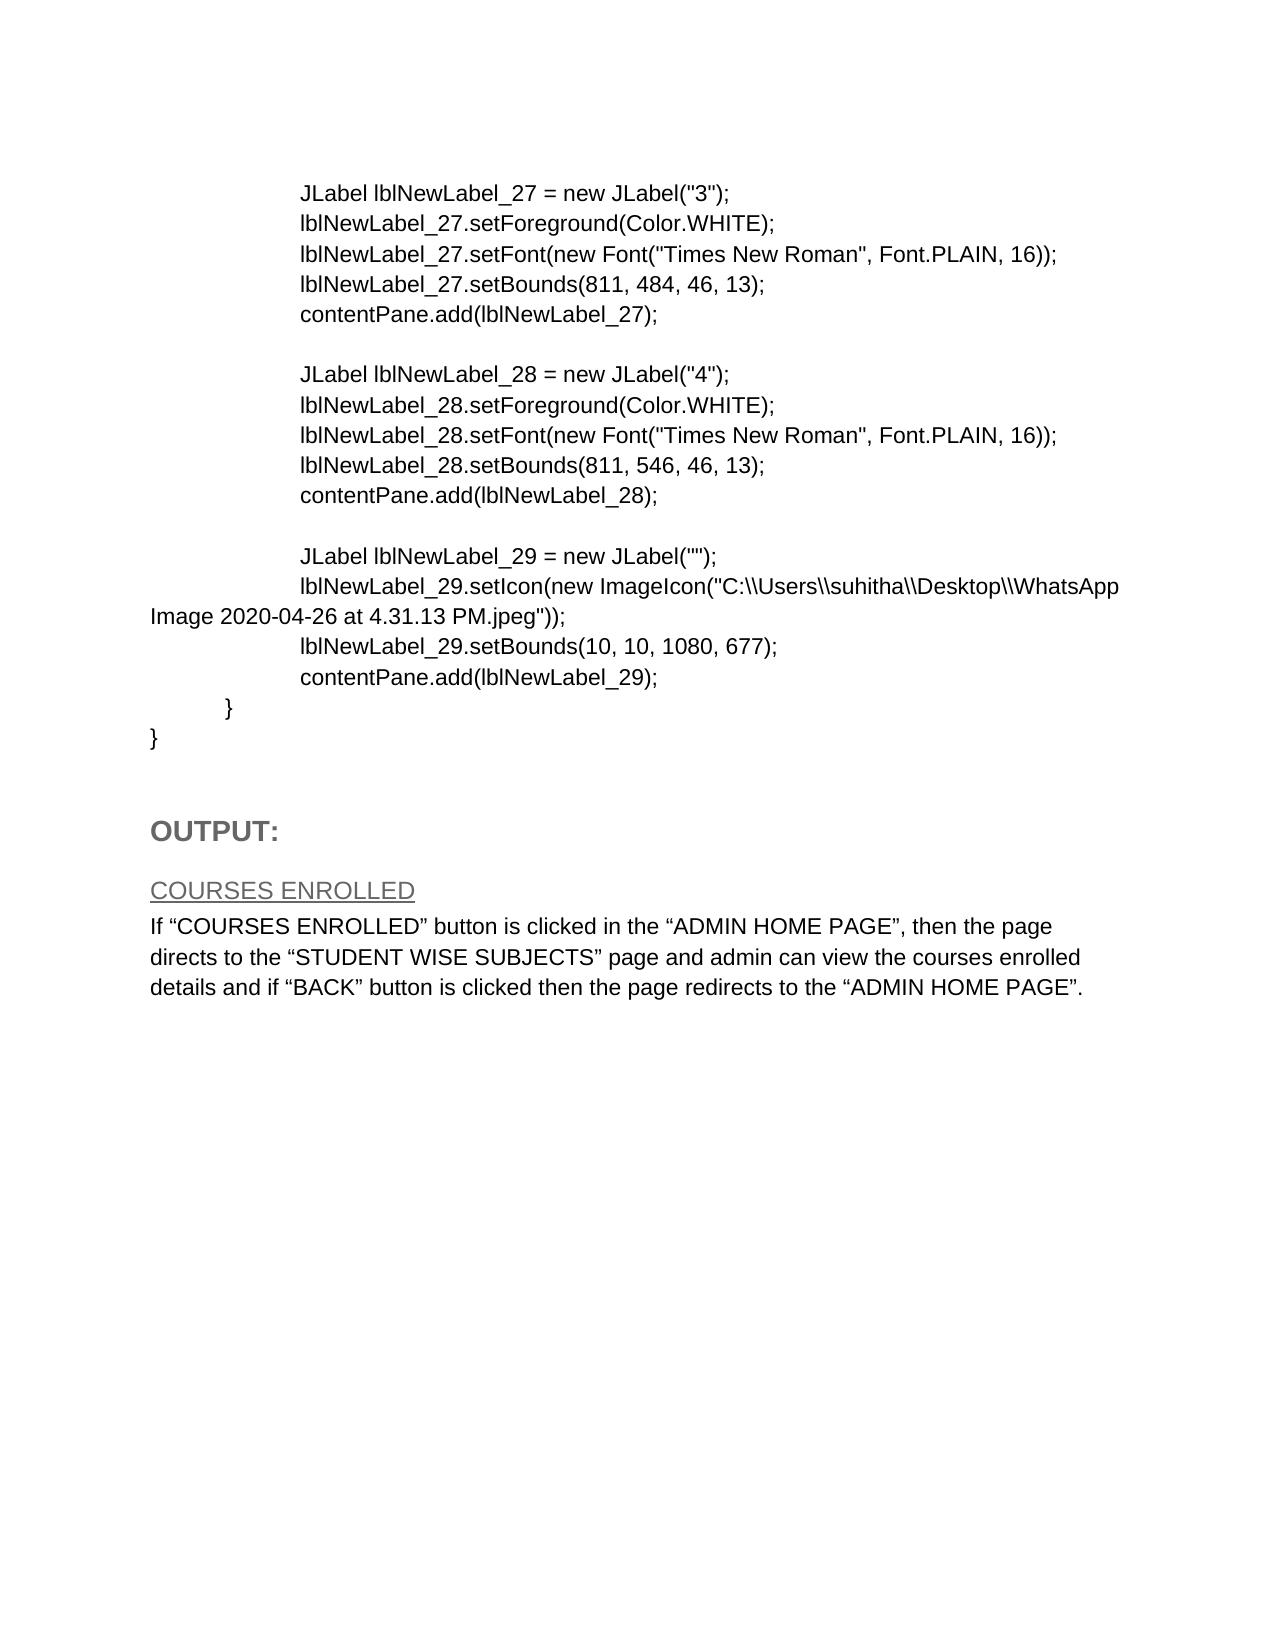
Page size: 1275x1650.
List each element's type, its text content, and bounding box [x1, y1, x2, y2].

subtitle OUTPUT: [150, 813, 1125, 847]
text lblNewLabel_27.setFont(new Font("Times New Roman", Font.PLAIN, 16)); [150, 241, 1125, 267]
text JLabel lblNewLabel_29 = new JLabel(""); [150, 543, 1125, 569]
text lblNewLabel_29.setIcon(new ImageIcon("C:\\Users\\suhitha\\Desktop\\WhatsApp Image 2020-04-26 at 4.31.13 PM.jpeg")); [150, 573, 1125, 629]
subtitle COURSES ENROLLED [150, 876, 1125, 905]
text lblNewLabel_28.setFont(new Font("Times New Roman", Font.PLAIN, 16)); [150, 422, 1125, 448]
text } [150, 694, 1125, 720]
text lblNewLabel_29.setBounds(10, 10, 1080, 677); [150, 633, 1125, 660]
text lblNewLabel_28.setBounds(811, 546, 46, 13); [150, 452, 1125, 478]
text If “COURSES ENROLLED” button is clicked in the “ADMIN HOME PAGE”, then the page directs to the “STUDENT WISE SUBJECTS” page and admin can view the courses enrolled details and if “BACK” button is clicked then the page redirects to the “ADMIN HOME PAGE”. [150, 913, 1125, 1000]
text } [150, 724, 1125, 750]
text lblNewLabel_28.setForeground(Color.WHITE); [150, 392, 1125, 418]
text JLabel lblNewLabel_28 = new JLabel("4"); [150, 361, 1125, 388]
text contentPane.add(lblNewLabel_29); [150, 663, 1125, 690]
text contentPane.add(lblNewLabel_27); [150, 301, 1125, 327]
text lblNewLabel_27.setForeground(Color.WHITE); [150, 210, 1125, 237]
text contentPane.add(lblNewLabel_28); [150, 482, 1125, 509]
text JLabel lblNewLabel_27 = new JLabel("3"); [150, 180, 1125, 207]
text lblNewLabel_27.setBounds(811, 484, 46, 13); [150, 271, 1125, 297]
